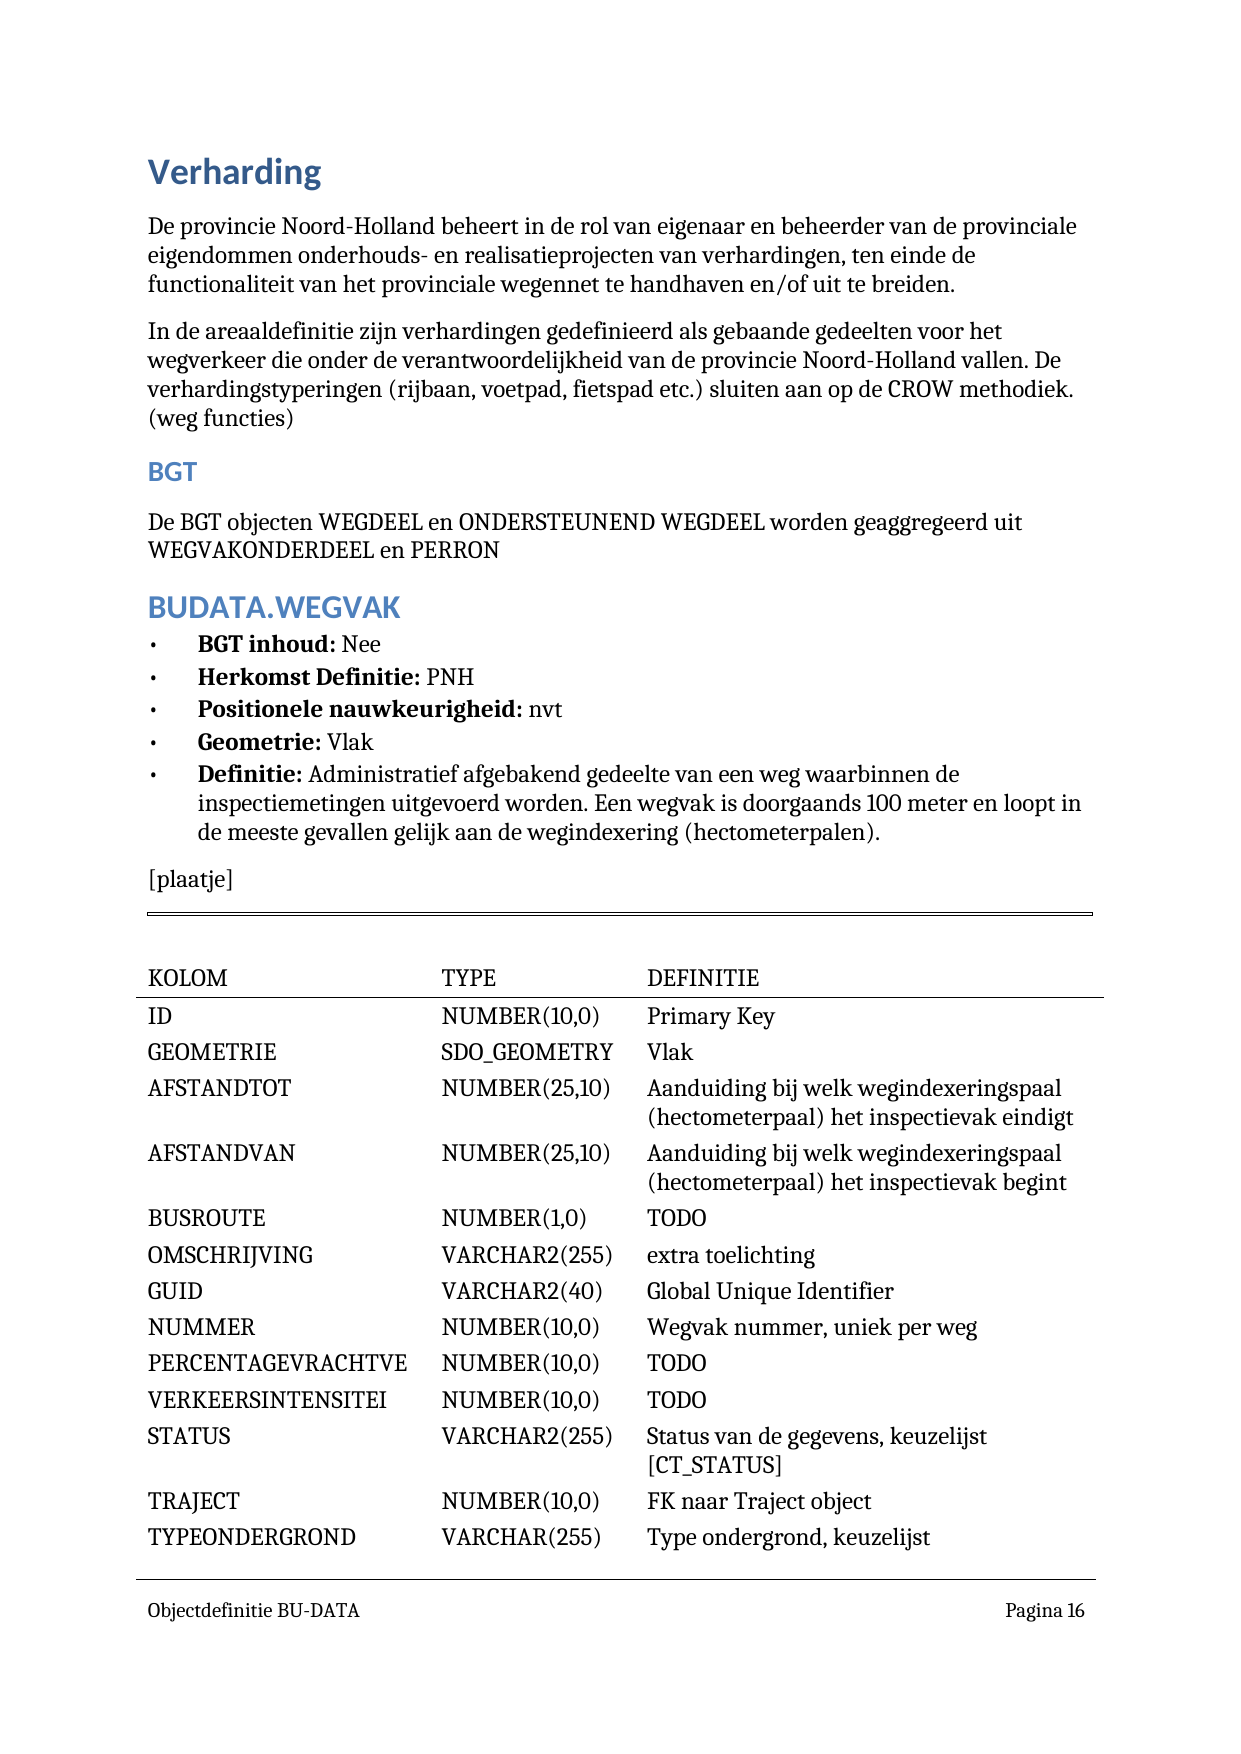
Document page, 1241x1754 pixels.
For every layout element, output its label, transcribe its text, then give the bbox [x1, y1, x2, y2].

table_cell Global Unique Identifier [636, 1273, 1104, 1309]
subtitle BGT [148, 453, 1093, 489]
table_cell NUMBER(25,10) [430, 1136, 636, 1201]
table_cell VARCHAR2(255) [430, 1418, 636, 1483]
table_cell NUMBER(10,0) [430, 1309, 636, 1346]
table_cell NUMBER(25,10) [430, 1071, 636, 1136]
list Definitie: Administratief afgebakend gedeelte van een weg waarbinnen de inspectiemetingen uitgevoerd worden. Een wegvak is doorgaands 100 meter en loopt in de meeste gevallen gelijk aan de wegindexering (hectometerpalen). [148, 760, 1093, 846]
subtitle BUDATA.WEGVAK [148, 586, 1093, 626]
text De BGT objecten WEGDEEL en ONDERSTEUNEND WEGDEEL worden geaggregeerd uit WEGVAKONDERDEEL en PERRON [148, 507, 1093, 565]
subtitle Verharding [148, 148, 1093, 193]
table_cell NUMBER(10,0) [430, 1382, 636, 1418]
table_cell TODO [636, 1346, 1104, 1382]
table_cell Aanduiding bij welk wegindexeringspaal (hectometerpaal) het inspectievak begint [636, 1136, 1104, 1201]
table_header DEFINITIE [636, 960, 1104, 996]
list Herkomst Definitie: PNH [148, 663, 1093, 691]
table_cell Primary Key [636, 998, 1104, 1034]
list BGT inhoud: Nee [148, 630, 1093, 659]
table_cell VARCHAR(255) [430, 1519, 636, 1556]
list Positionele nauwkeurigheid: nvt [148, 695, 1093, 724]
table_cell OMSCHRIJVING [136, 1237, 430, 1273]
table_cell VARCHAR2(255) [430, 1237, 636, 1273]
table_cell STATUS [136, 1418, 430, 1483]
table_cell Wegvak nummer, uniek per weg [636, 1309, 1104, 1346]
table_cell TODO [636, 1382, 1104, 1418]
table_cell VERKEERSINTENSITEI [136, 1382, 430, 1418]
table_cell NUMBER(1,0) [430, 1201, 636, 1237]
table_cell TYPEONDERGROND [136, 1519, 430, 1556]
table_header KOLOM [136, 960, 430, 996]
table_cell BUSROUTE [136, 1201, 430, 1237]
table_cell Status van de gegevens, keuzelijst [CT_STATUS] [636, 1418, 1104, 1483]
text [plaatje] [148, 865, 1093, 894]
table_header TYPE [430, 960, 636, 996]
list Geometrie: Vlak [148, 728, 1093, 756]
table_cell Aanduiding bij welk wegindexeringspaal (hectometerpaal) het inspectievak eindigt [636, 1071, 1104, 1136]
table_cell ID [136, 998, 430, 1034]
table_cell VARCHAR2(40) [430, 1273, 636, 1309]
table_cell FK naar Traject object [636, 1483, 1104, 1519]
table_cell NUMBER(10,0) [430, 1346, 636, 1382]
table_cell TODO [636, 1201, 1104, 1237]
table_cell Vlak [636, 1034, 1104, 1071]
text In de areaaldefinitie zijn verhardingen gedefinieerd als gebaande gedeelten voor het wegverkeer die onder de verantwoordelijkheid van de provincie Noord-Holland vallen. De verhardingstyperingen (rijbaan, voetpad, fietspad etc.) sluiten aan op de CROW methodiek. (weg functies) [148, 317, 1093, 432]
text De provincie Noord-Holland beheert in de rol van eigenaar en beheerder van de provinciale eigendommen onderhouds- en realisatieprojecten van verhardingen, ten einde de functionaliteit van het provinciale wegennet te handhaven en/of uit te breiden. [148, 212, 1093, 298]
table_cell NUMBER(10,0) [430, 998, 636, 1034]
table_cell extra toelichting [636, 1237, 1104, 1273]
table_cell PERCENTAGEVRACHTVE [136, 1346, 430, 1382]
table_cell GEOMETRIE [136, 1034, 430, 1071]
table_cell GUID [136, 1273, 430, 1309]
table_cell SDO_GEOMETRY [430, 1034, 636, 1071]
table_cell AFSTANDTOT [136, 1071, 430, 1136]
table_cell TRAJECT [136, 1483, 430, 1519]
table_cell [636, 1519, 1104, 1556]
table_cell NUMBER(10,0) [430, 1483, 636, 1519]
table_cell NUMMER [136, 1309, 430, 1346]
table_cell AFSTANDVAN [136, 1136, 430, 1201]
